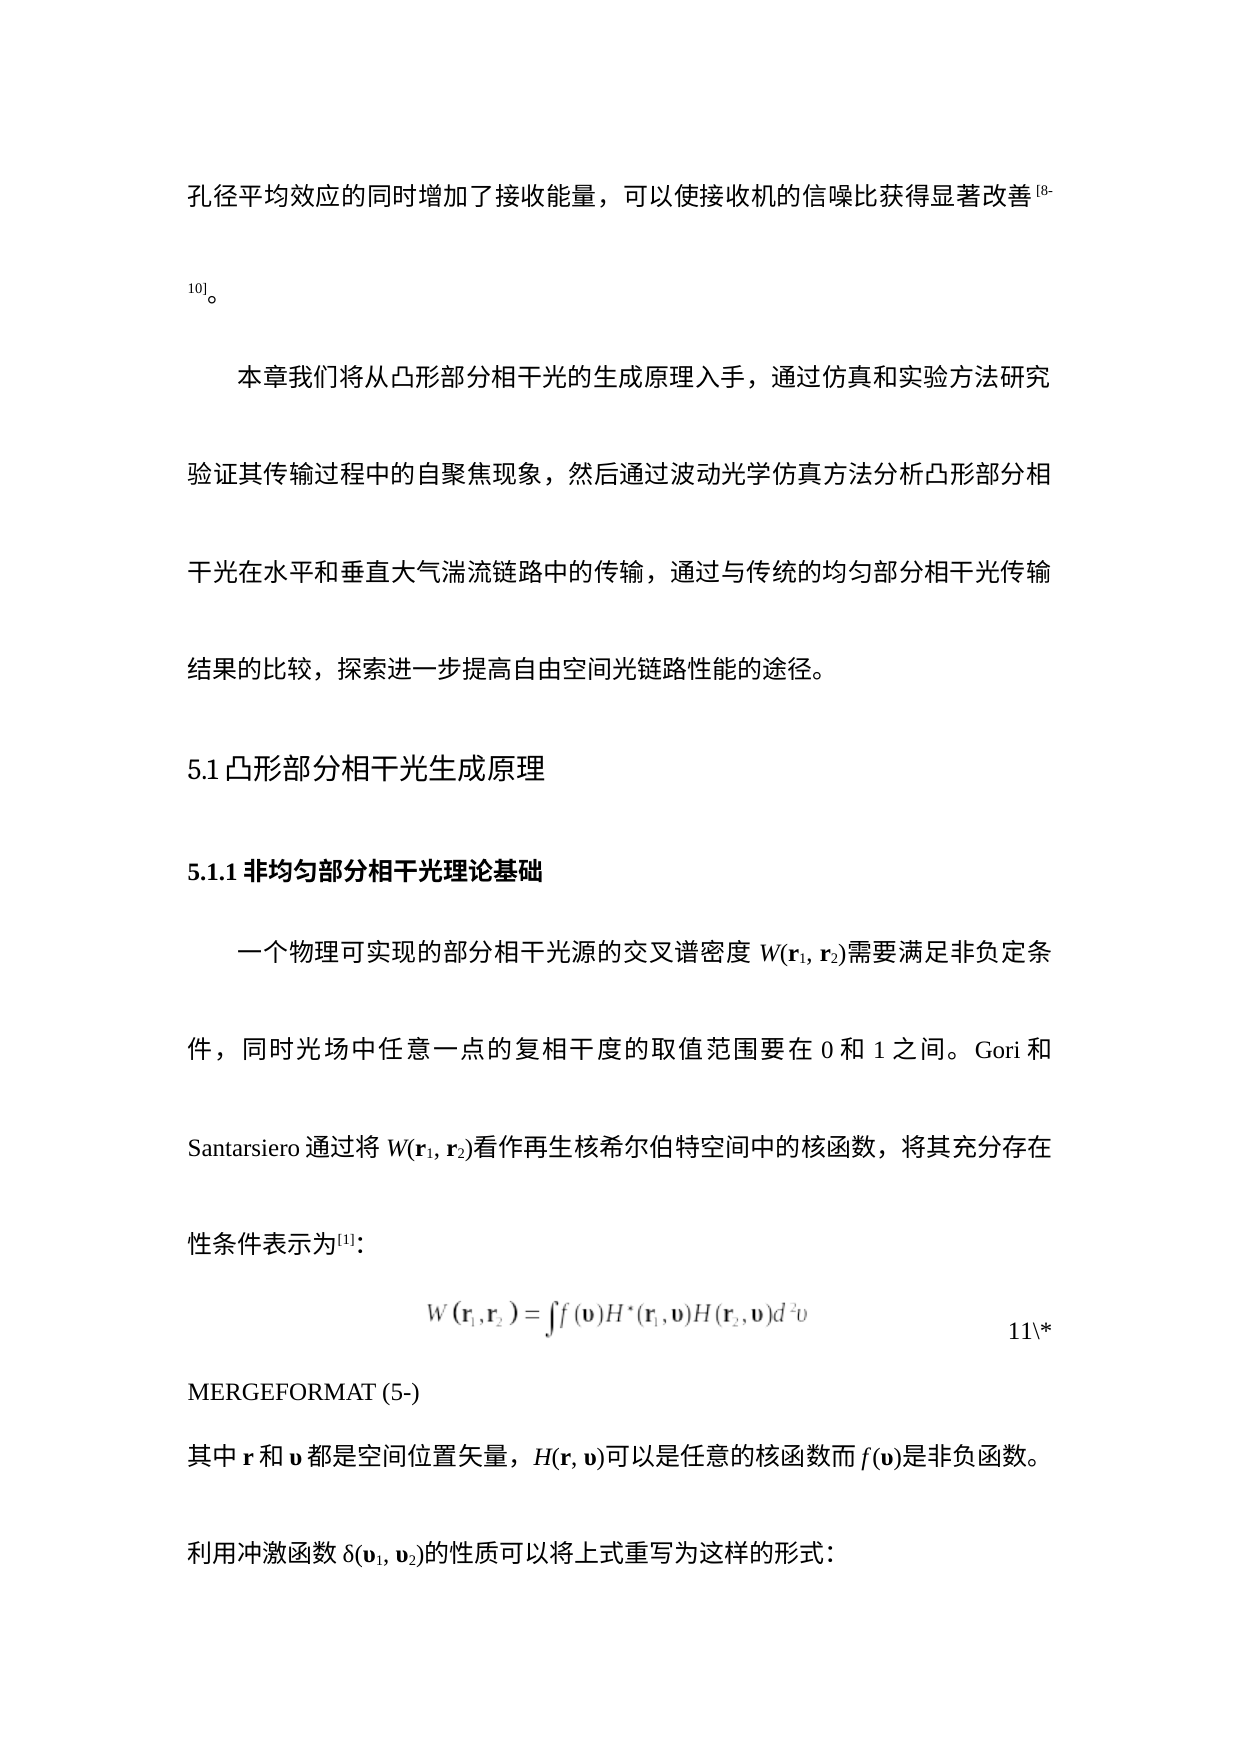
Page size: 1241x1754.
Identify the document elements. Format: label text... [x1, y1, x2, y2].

text 其中r和υ都是空间位置矢量，H(r, υ)可以是任意的核函数而f (υ)是非负函数。利用冲激函数δ(υ1, υ2)的性质可以将上式重写为这样的形式： [187, 1422, 1053, 1584]
text 一个物理可实现的部分相干光源的交叉谱密度W(r1, r2)需要满足非负定条件，同时光场中任意一点的复相干度的取值范围要在0和1之间。Gori和Santarsiero通过将W(r1, r2)看作再生核希尔伯特空间中的核函数，将其充分存在性条件表示为[1]： [187, 918, 1053, 1276]
subtitle 5.1 凸形部分相干光生成原理 [187, 734, 1053, 799]
text 本章我们将从凸形部分相干光的生成原理入手，通过仿真和实验方法研究验证其传输过程中的自聚焦现象，然后通过波动光学仿真方法分析凸形部分相干光在水平和垂直大气湍流链路中的传输，通过与传统的均匀部分相干光传输结果的比较，探索进一步提高自由空间光链路性能的途径。 [187, 343, 1053, 700]
subtitle 5.1.1 非均匀部分相干光理论基础 [187, 837, 1053, 902]
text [187, 162, 1053, 324]
